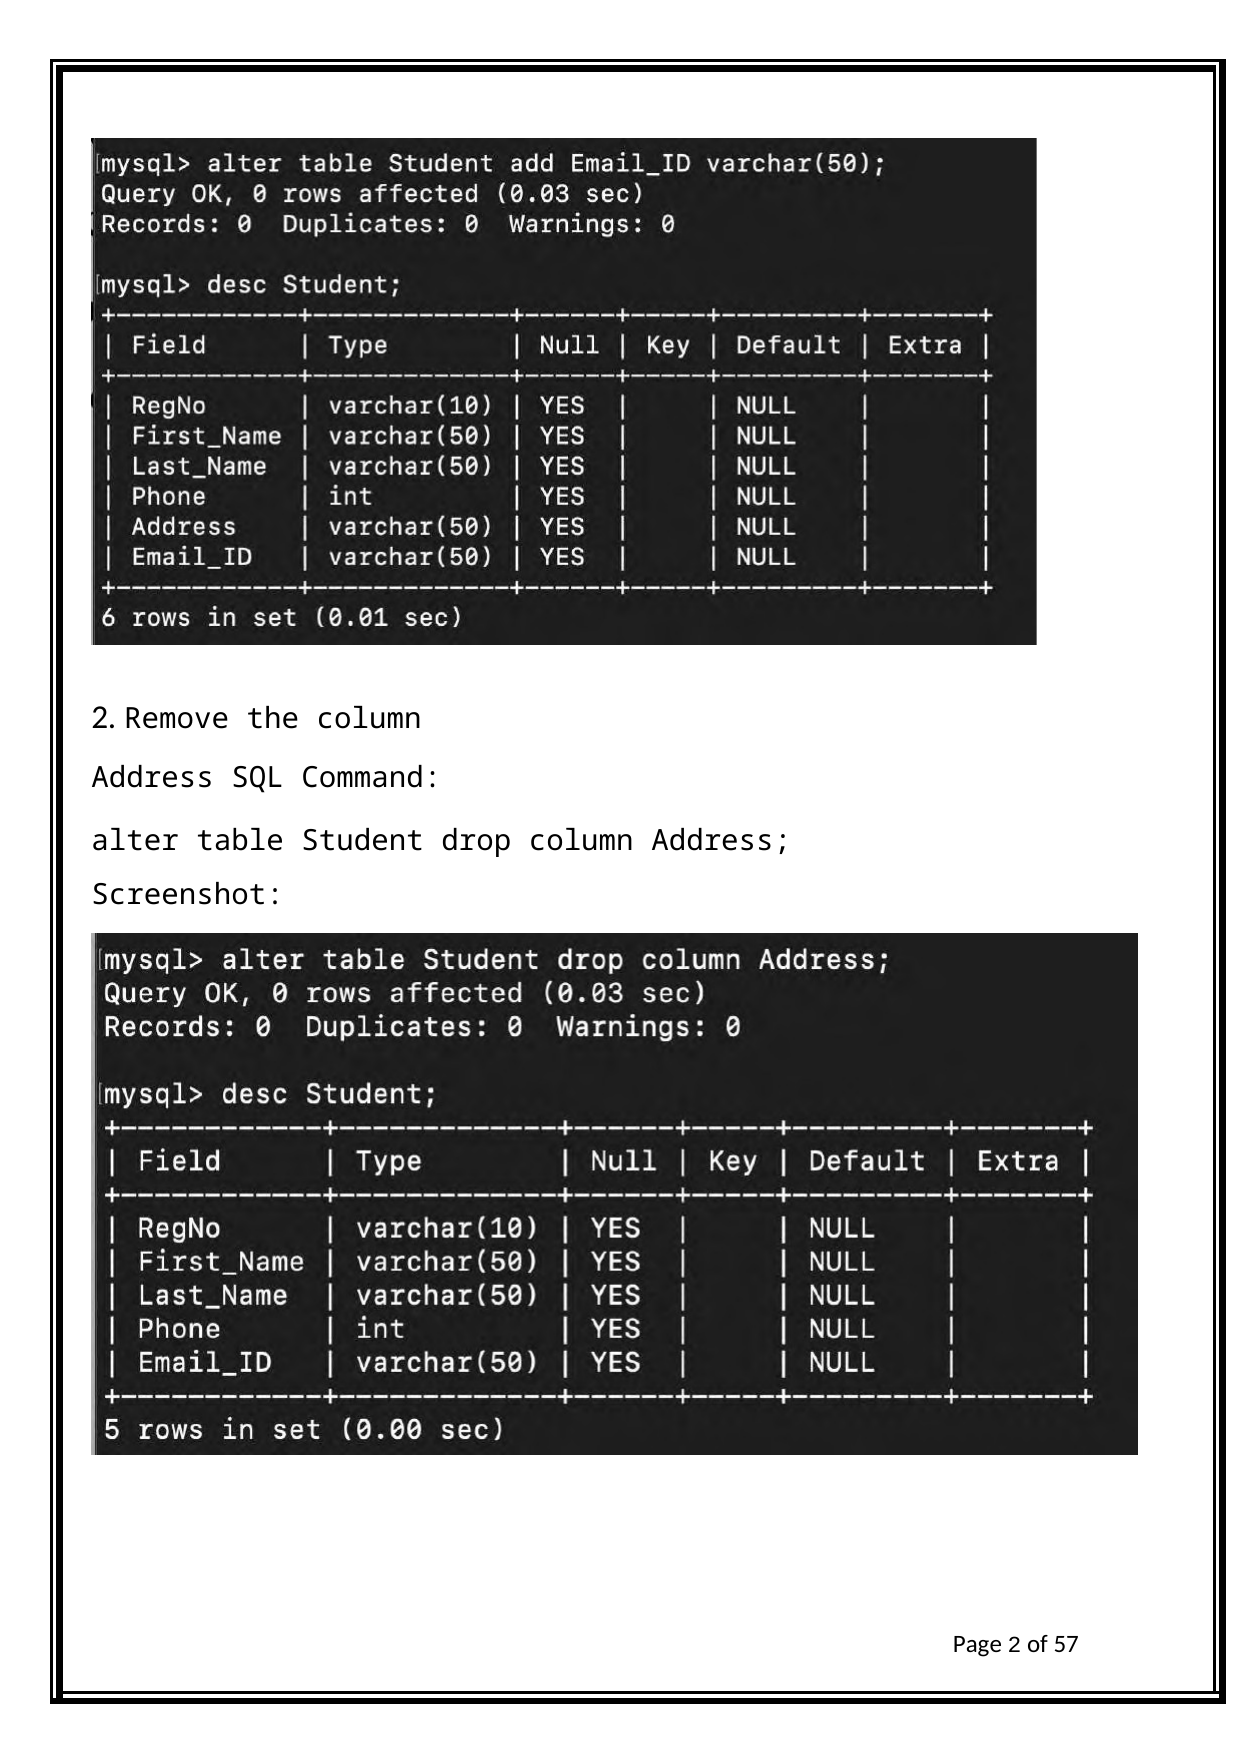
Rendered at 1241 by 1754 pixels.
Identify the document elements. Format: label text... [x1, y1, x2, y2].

text alter table Student drop column Address; [91, 819, 1213, 859]
picture [91, 933, 1138, 1455]
picture [91, 138, 1037, 645]
text Screenshot: [91, 874, 1213, 913]
list Remove the column Address SQL Command: [91, 696, 513, 796]
